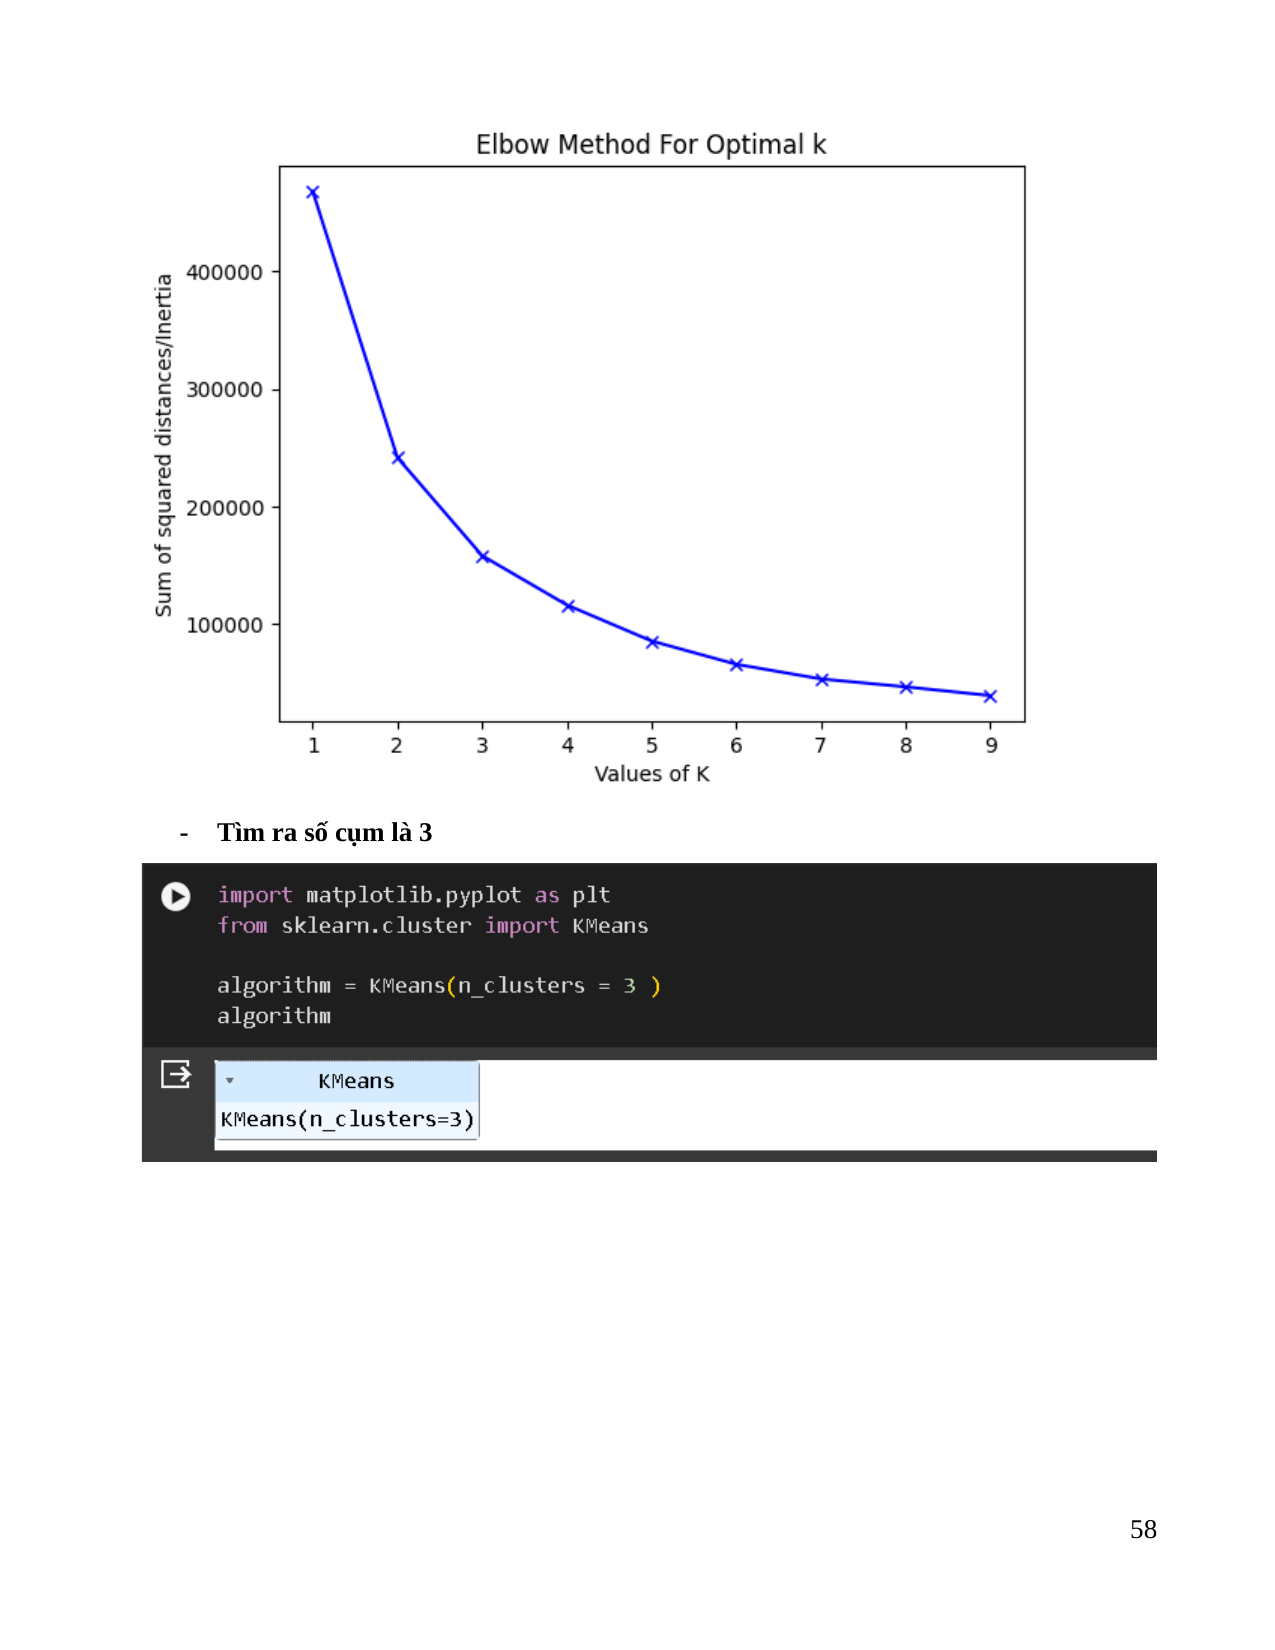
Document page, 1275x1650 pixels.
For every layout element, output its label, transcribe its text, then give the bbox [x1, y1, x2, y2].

list Tìm ra số cụm là 3 [179, 816, 1157, 848]
picture [141, 863, 1157, 1162]
picture [141, 118, 1038, 801]
